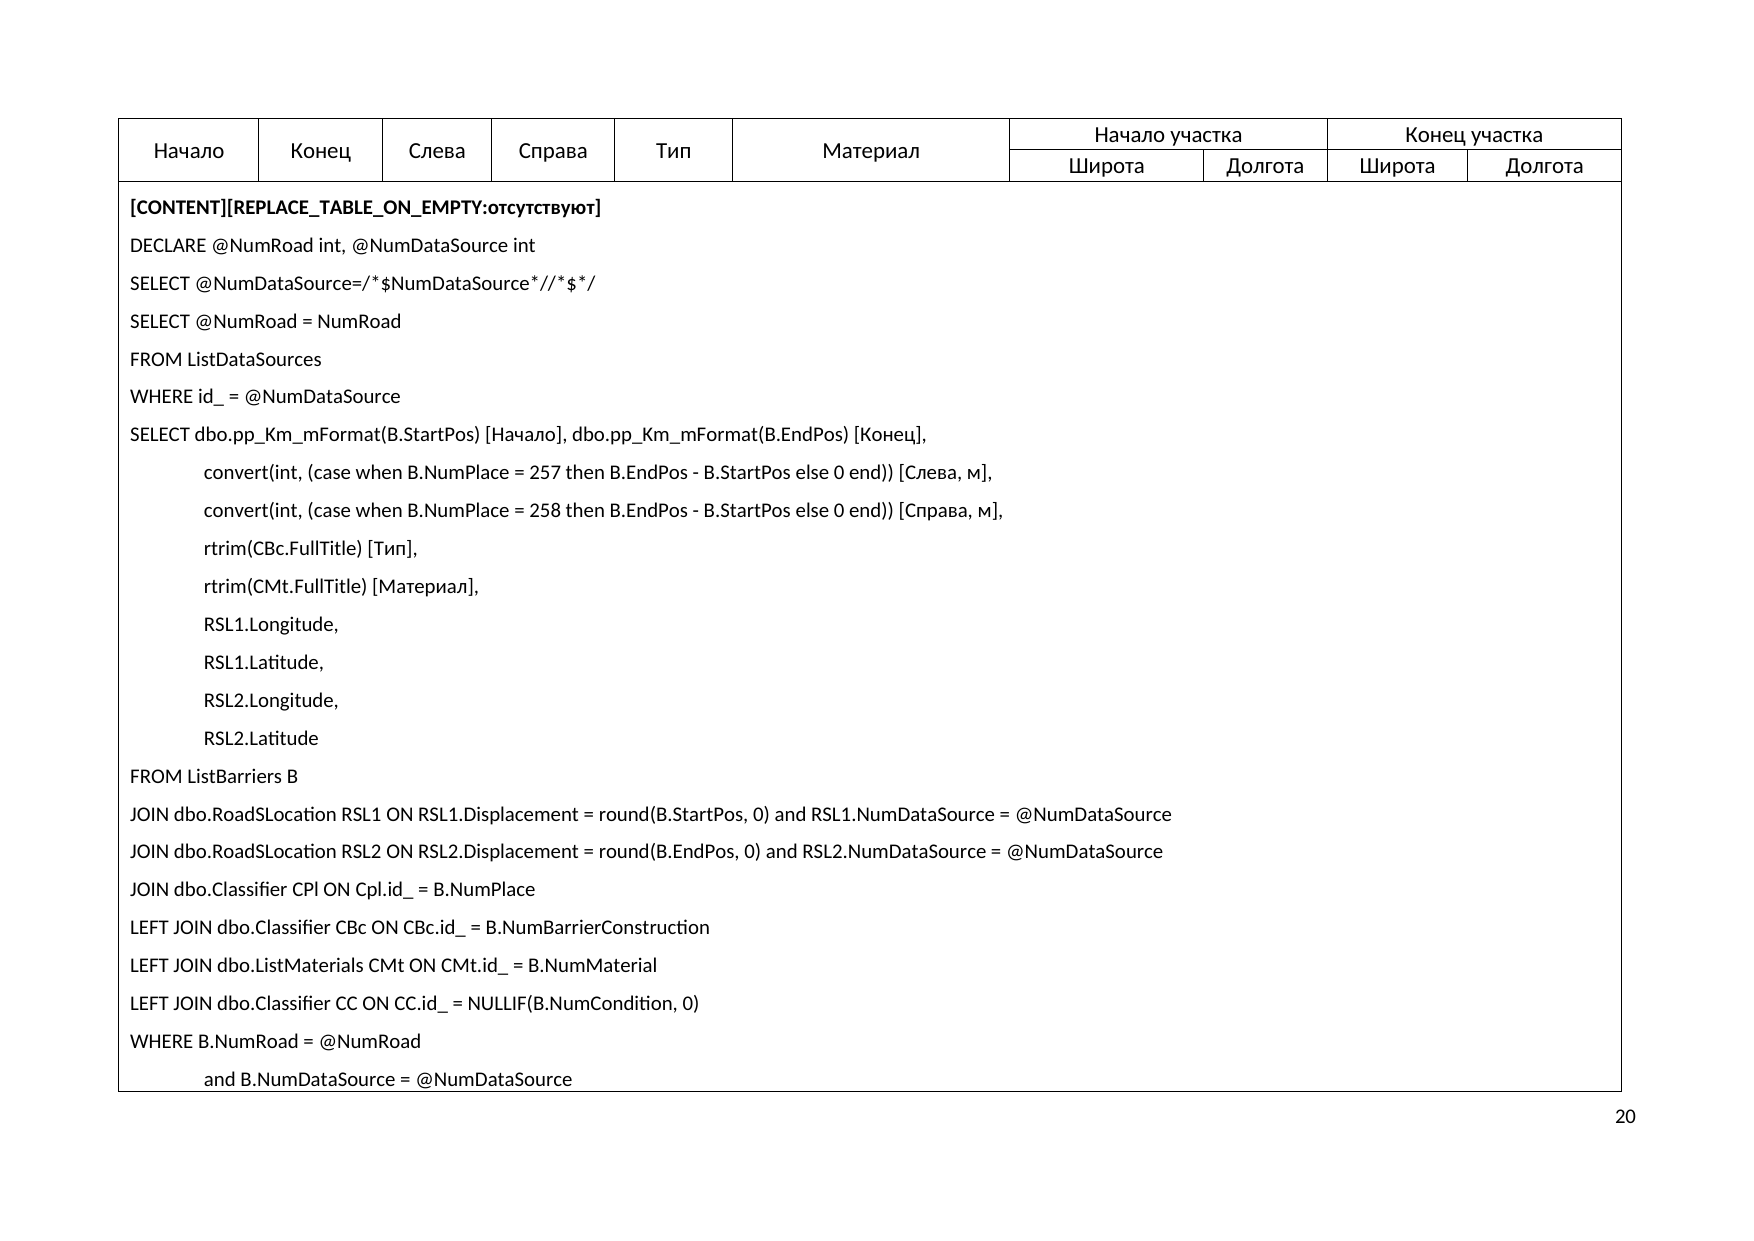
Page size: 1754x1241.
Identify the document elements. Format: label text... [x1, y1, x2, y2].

table_header Конец участка [1328, 119, 1621, 149]
table_header Слева [383, 119, 491, 181]
table_header Тип [615, 119, 732, 181]
table_cell Долгота [1468, 150, 1621, 181]
table_cell Широта [1328, 150, 1467, 181]
table_cell [CONTENT][REPLACE_TABLE_ON_EMPTY:отсутствуют] DECLARE @NumRoad int, @NumDataSource int SELECT @NumDataSource=/*$NumDataSource*//*$*/ SELECT @NumRoad = NumRoad FROM ListDataSources WHERE id_ = @NumDataSource SELECT dbo.pp_Km_mFormat(B.StartPos) [Начало], dbo.pp_Km_mFormat(B.EndPos) [Конец], convert(int, (case when B.NumPlace = 257 then B.EndPos - B.StartPos else 0 end)) [Слева, м], convert(int, (case when B.NumPlace = 258 then B.EndPos - B.StartPos else 0 end)) [Справа, м], rtrim(CBc.FullTitle) [Тип], rtrim(CMt.FullTitle) [Материал], RSL1.Longitude, RSL1.Latitude, RSL2.Longitude, RSL2.Latitude FROM ListBarriers B JOIN dbo.RoadSLocation RSL1 ON RSL1.Displacement = round(B.StartPos, 0) and RSL1.NumDataSource = @NumDataSource JOIN dbo.RoadSLocation RSL2 ON RSL2.Displacement = round(B.EndPos, 0) and RSL2.NumDataSource = @NumDataSource JOIN dbo.Classifier CPl ON Cpl.id_ = B.NumPlace LEFT JOIN dbo.Classifier CBc ON CBc.id_ = B.NumBarrierConstruction LEFT JOIN dbo.ListMaterials CMt ON CMt.id_ = B.NumMaterial LEFT JOIN dbo.Classifier CC ON CC.id_ = NULLIF(B.NumCondition, 0) WHERE B.NumRoad = @NumRoad and B.NumDataSource = @NumDataSource and B.NumTypeGuidingStructure = 0 ORDER BY B.StartPos [119, 182, 1621, 1091]
table_header Материал [733, 119, 1009, 181]
table_header Начало участка [1010, 119, 1327, 149]
table_header Справа [492, 119, 614, 181]
table_cell Широта [1010, 150, 1203, 181]
table_header Конец [259, 119, 382, 181]
table_cell Долгота [1204, 150, 1327, 181]
table_header Начало [119, 119, 258, 181]
